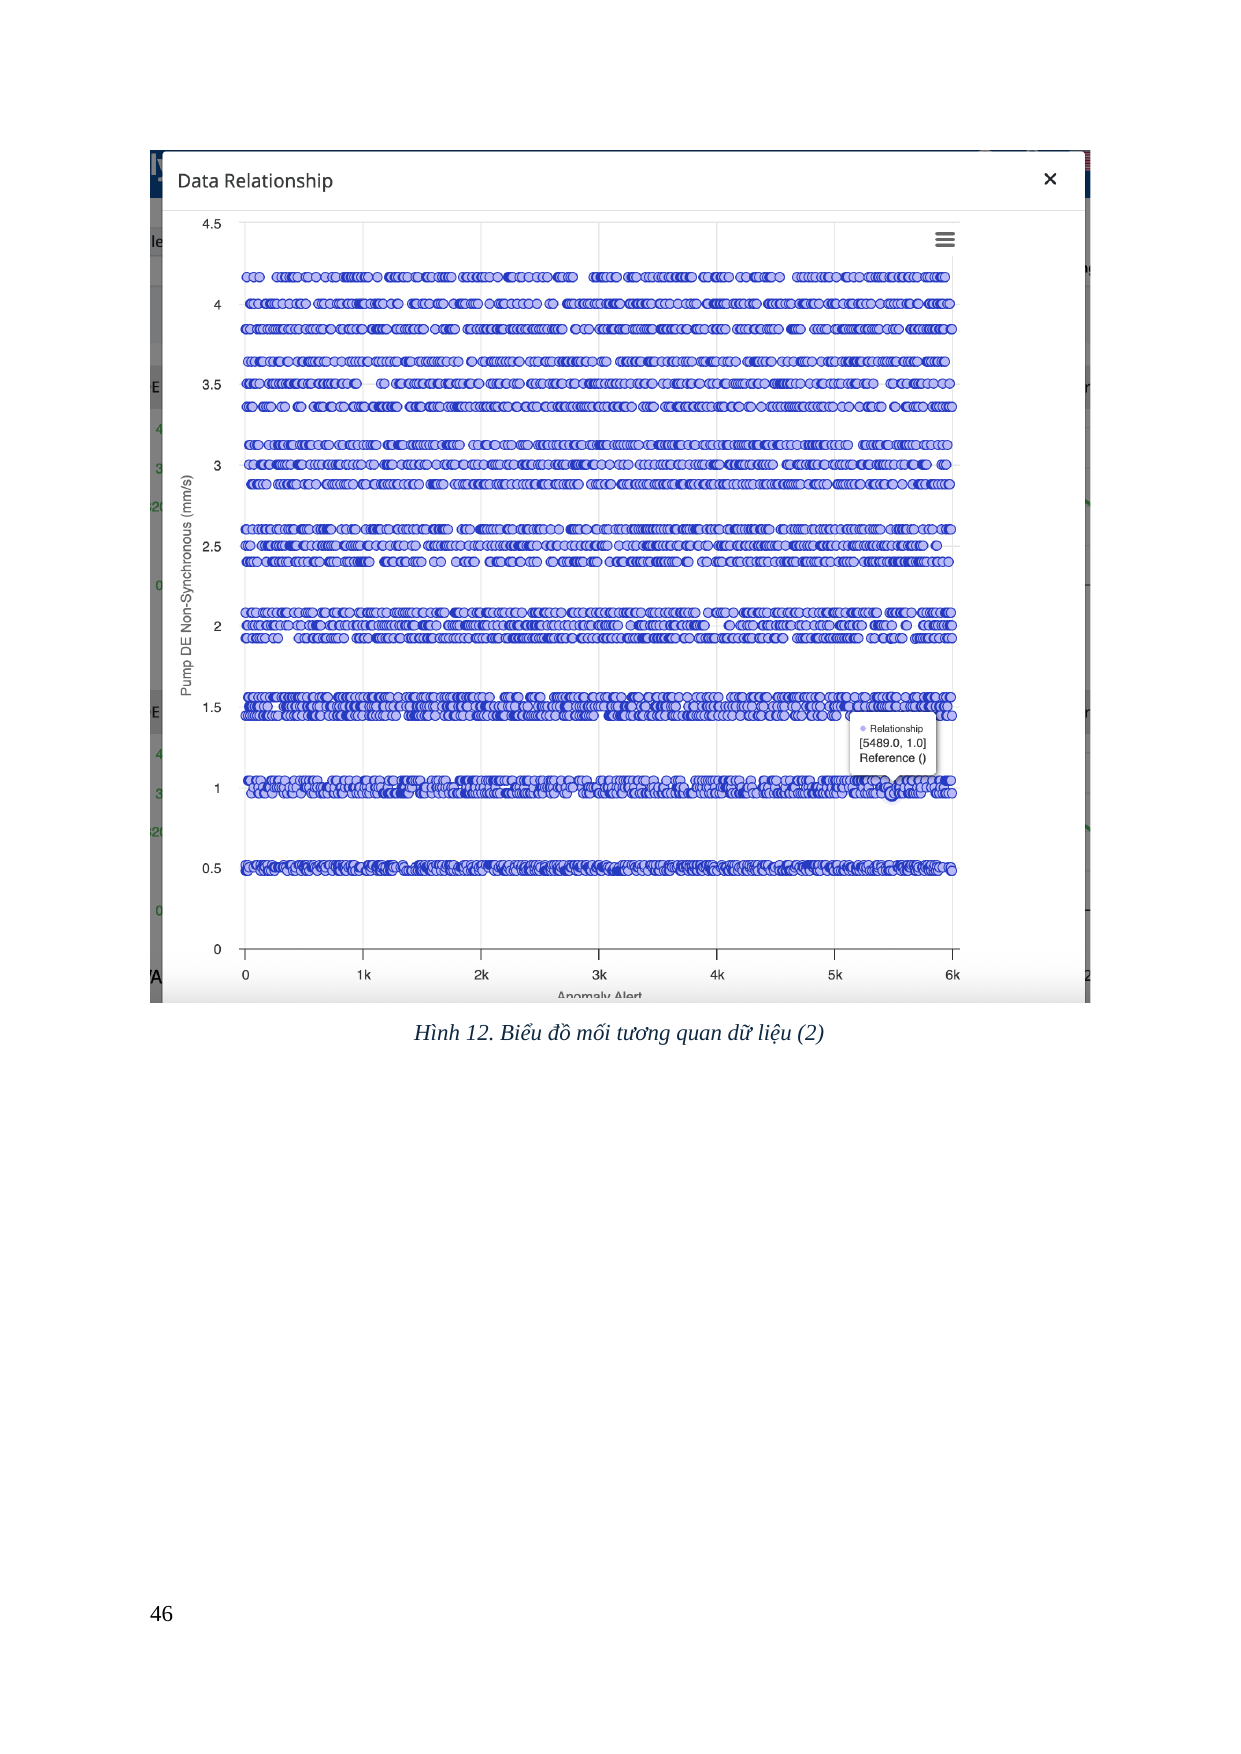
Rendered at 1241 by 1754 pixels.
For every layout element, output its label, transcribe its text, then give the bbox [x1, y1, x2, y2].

text Hình 12. Biểu đồ mối tương quan dữ liệu (2) [150, 1019, 1090, 1045]
picture [150, 150, 1091, 1003]
